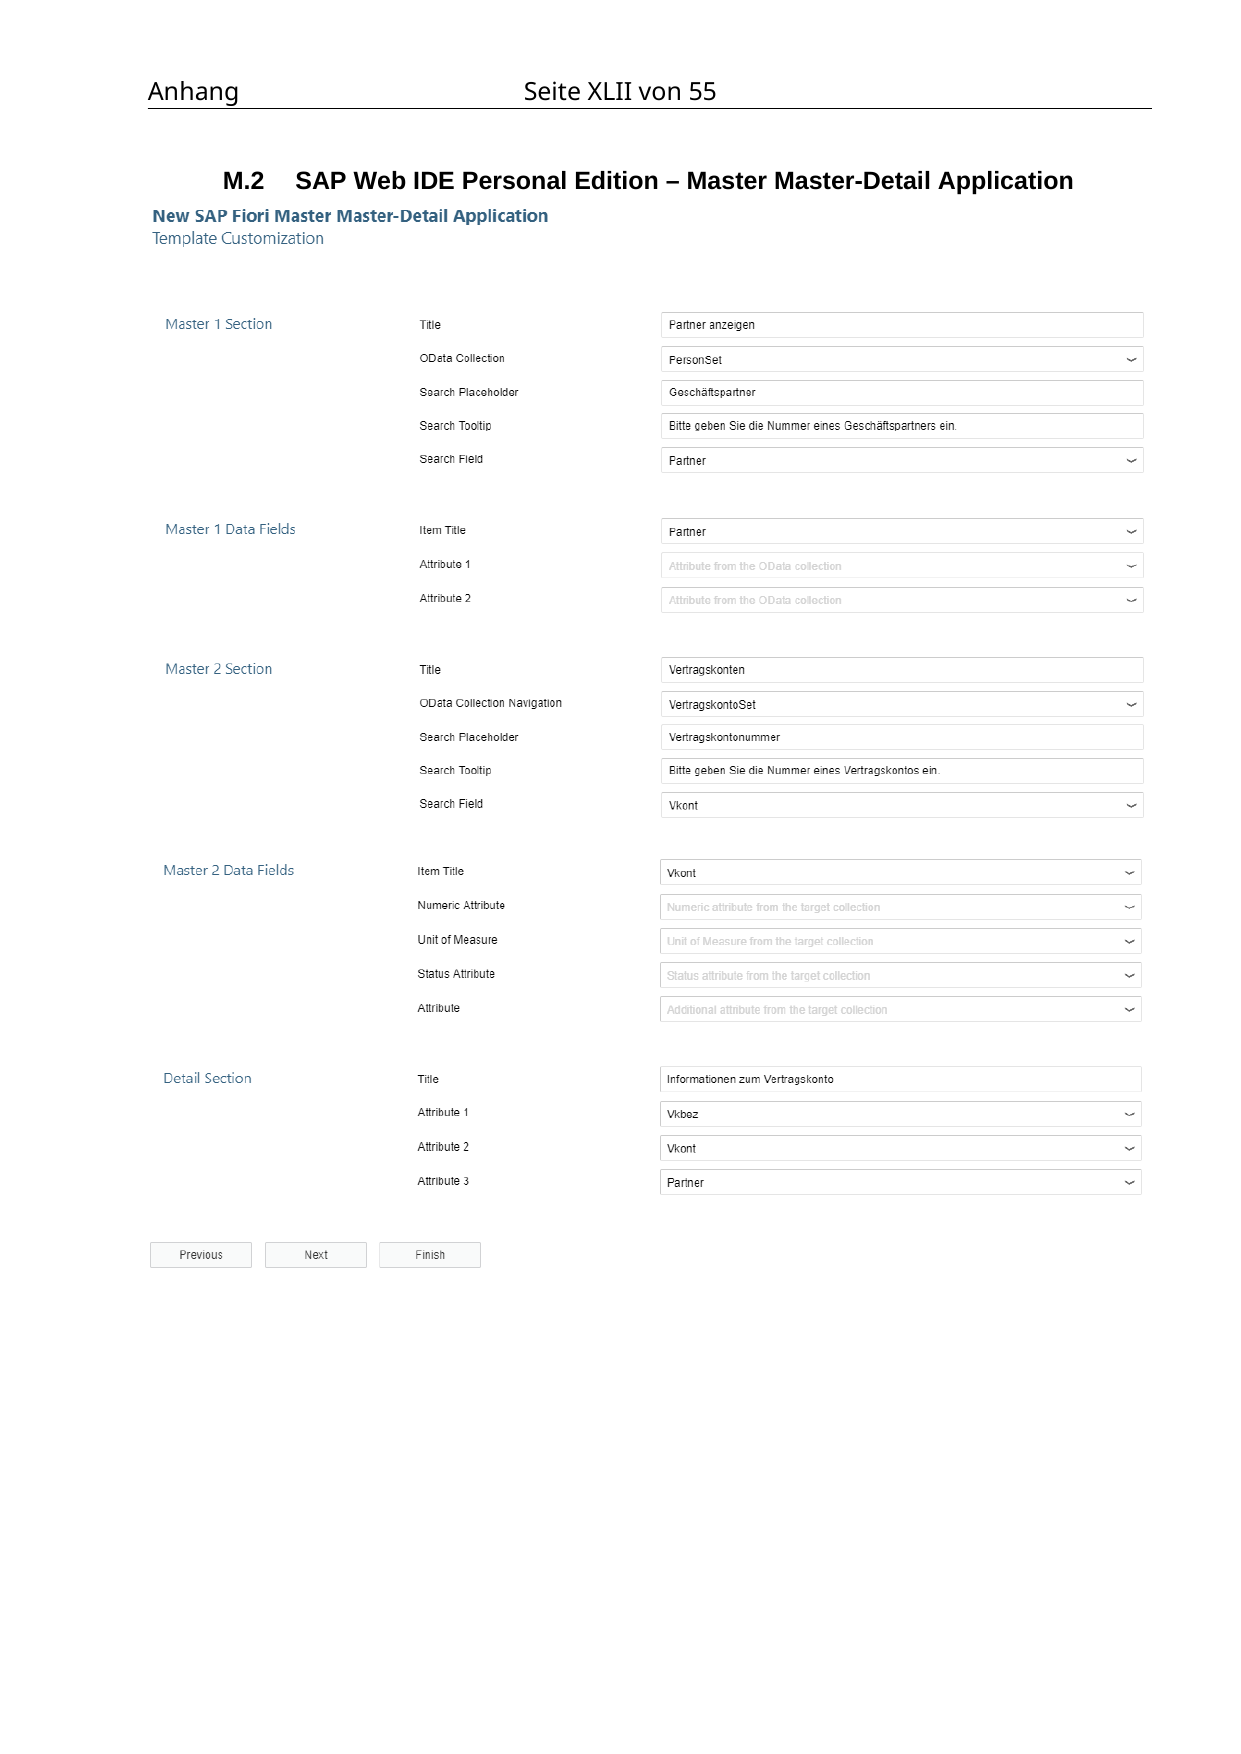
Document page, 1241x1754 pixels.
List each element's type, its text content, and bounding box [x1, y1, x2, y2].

picture [147, 198, 1152, 1275]
text SAP Web IDE Personal Edition – Master Master-Detail Application [223, 166, 1152, 195]
